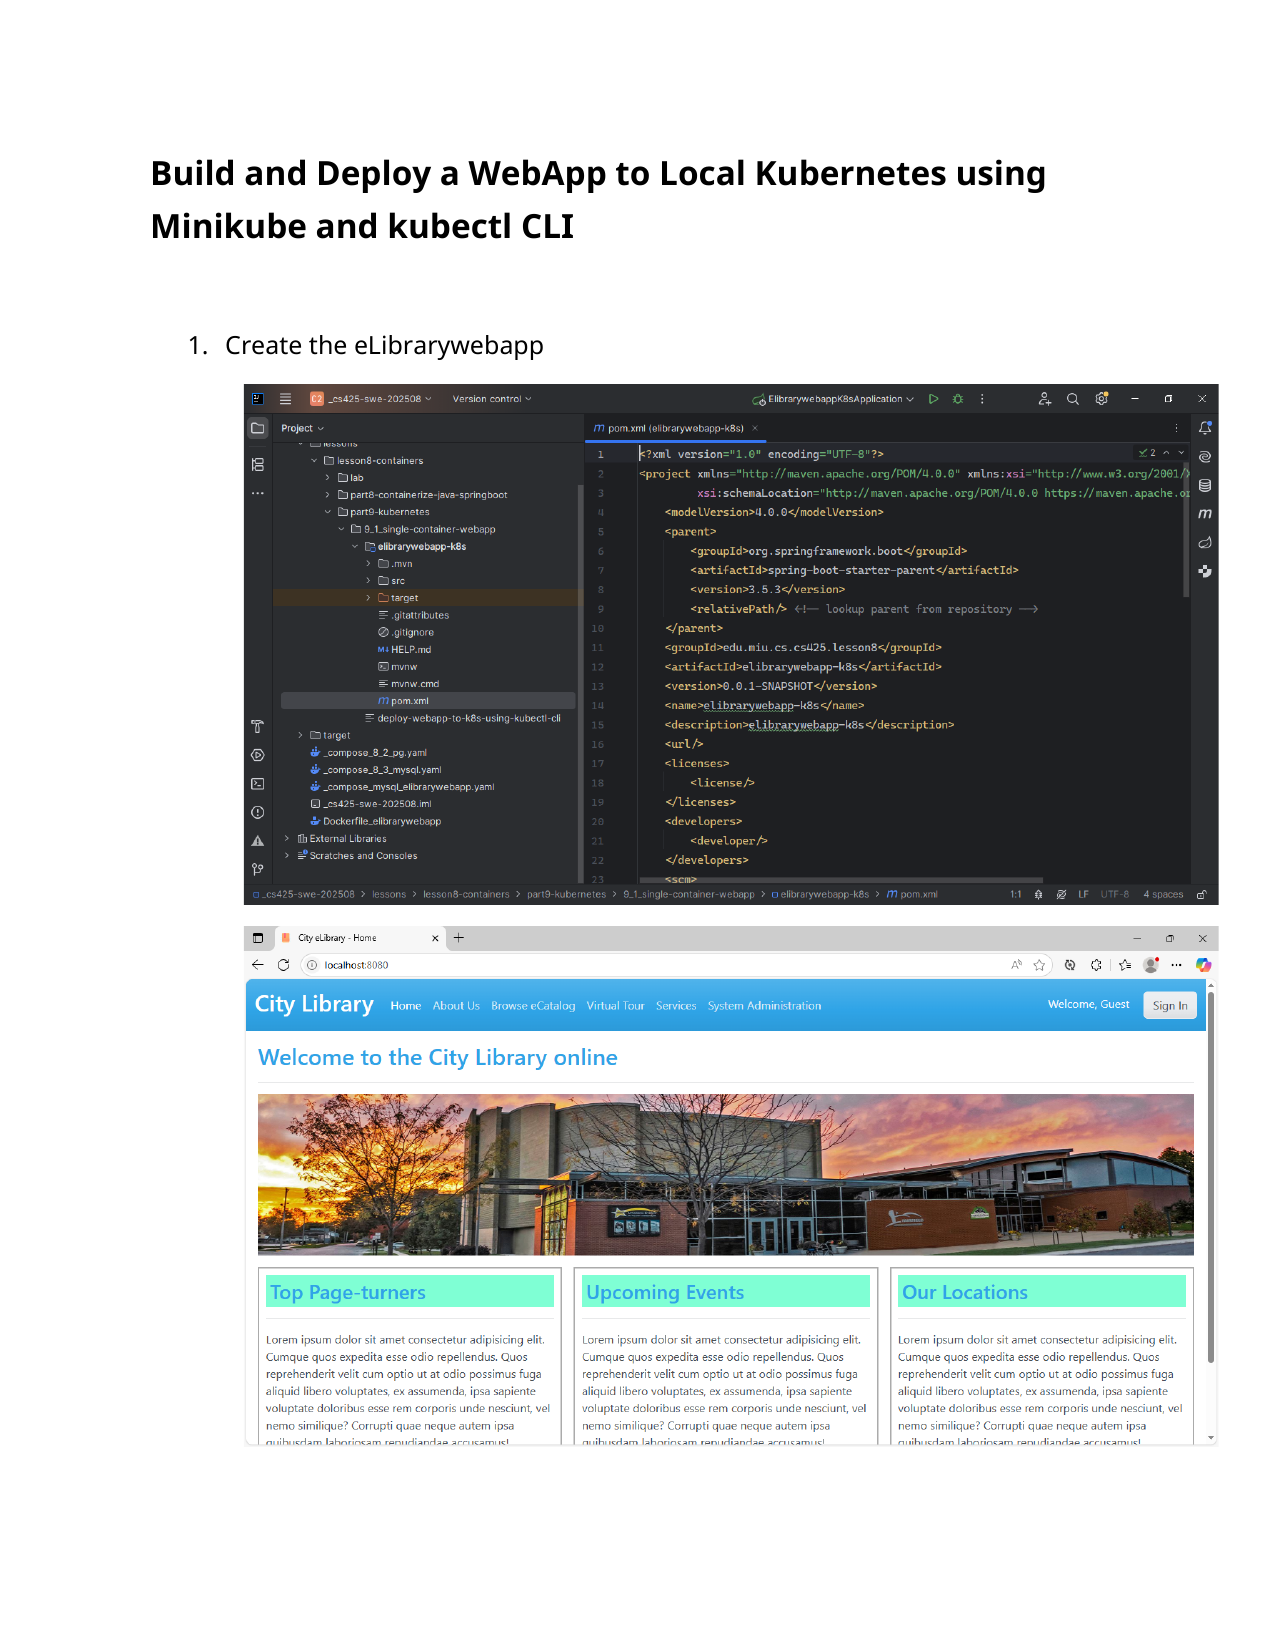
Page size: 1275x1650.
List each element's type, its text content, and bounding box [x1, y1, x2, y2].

list Create the eLibrarywebapp [187, 328, 1125, 362]
text Build and Deploy a WebApp to Local Kubernetes using Minikube and kubectl CLI [150, 150, 1125, 248]
